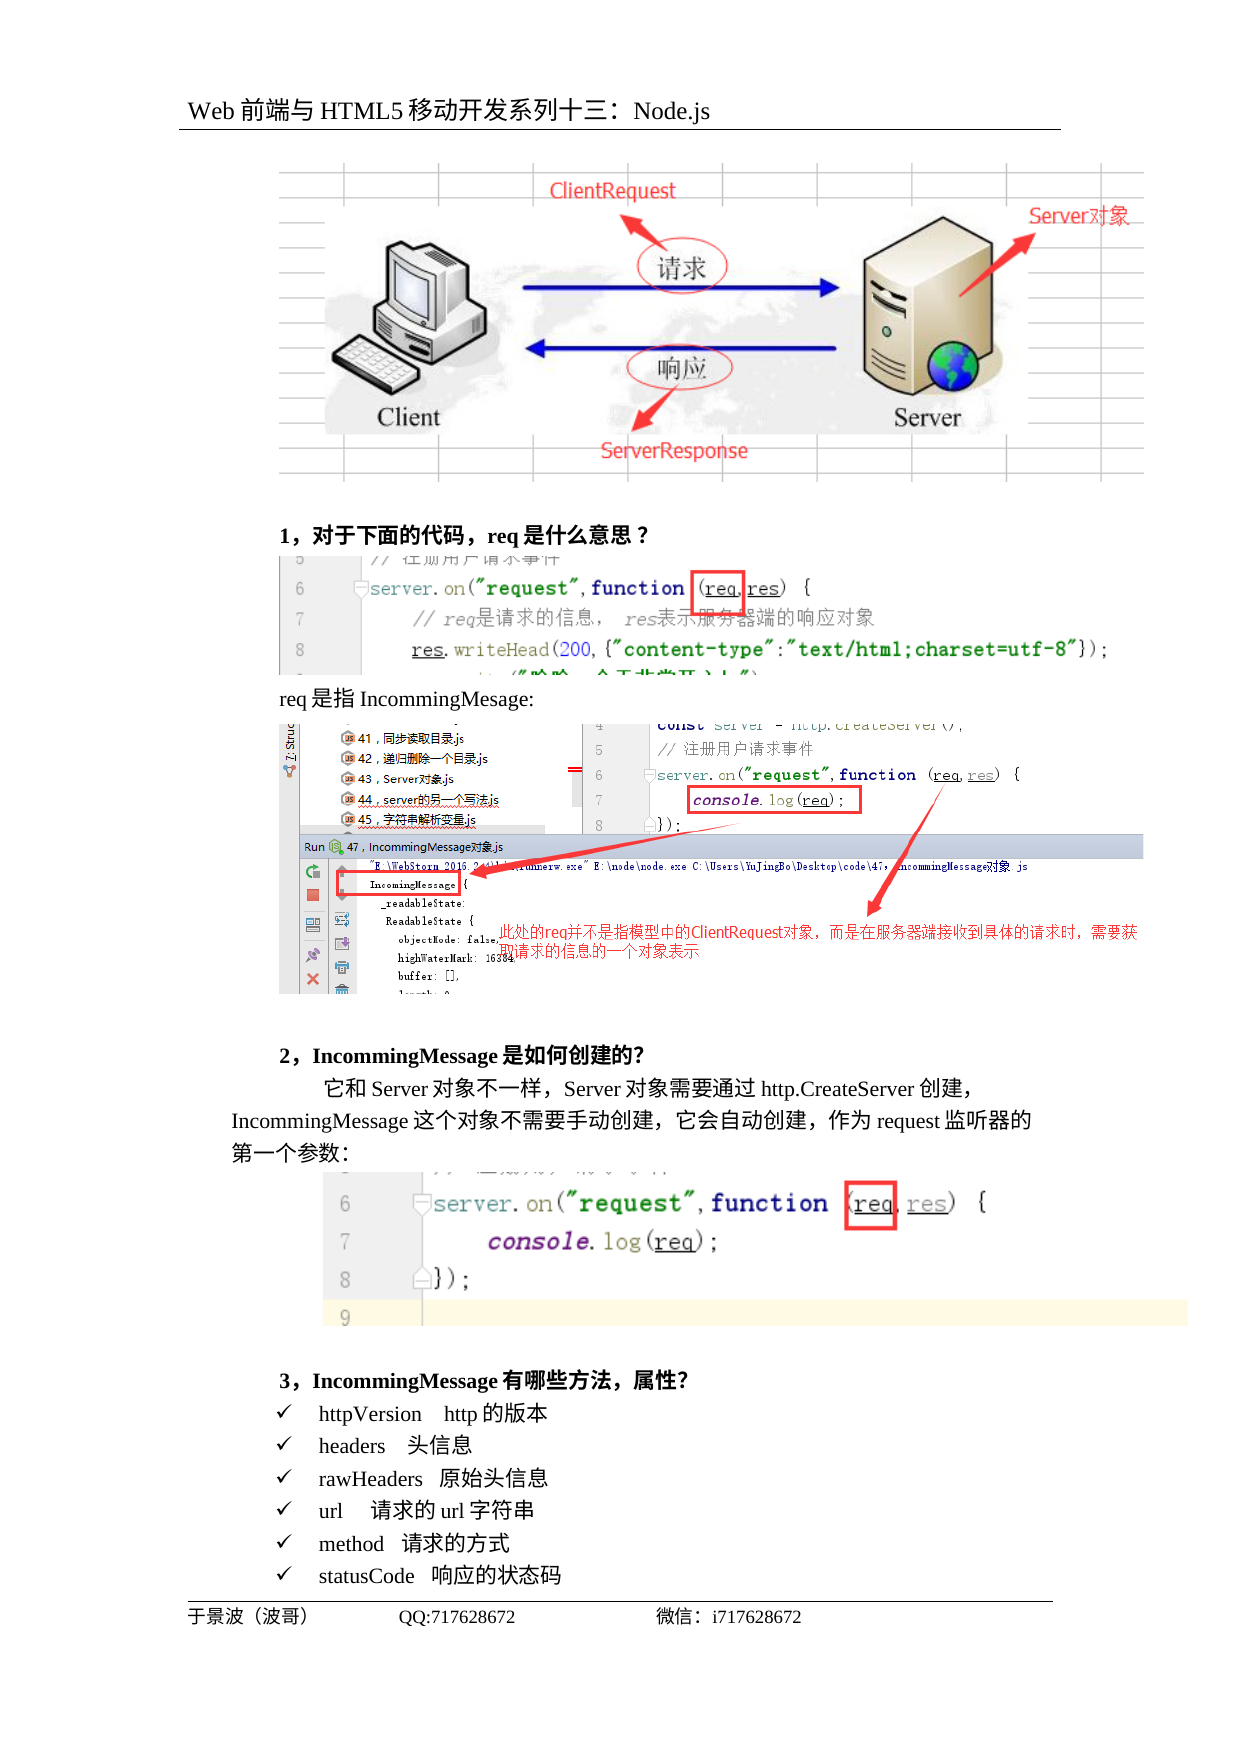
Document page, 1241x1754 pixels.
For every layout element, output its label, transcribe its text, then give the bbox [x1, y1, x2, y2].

text 3，IncommingMessage有哪些方法，属性？ [187, 1363, 1053, 1395]
list headers 头信息 [275, 1428, 1053, 1460]
list statusCode 响应的状态码 [275, 1558, 1053, 1590]
text 1，对于下面的代码，req是什么意思 ？ [187, 518, 1053, 550]
list url 请求的url字符串 [275, 1493, 1053, 1525]
picture [279, 724, 1144, 994]
picture [279, 163, 1144, 482]
picture [322, 1172, 1188, 1326]
picture [279, 556, 1144, 675]
list method 请求的方式 [275, 1525, 1053, 1558]
list rawHeaders 原始头信息 [275, 1460, 1053, 1493]
text req是指IncommingMesage: [187, 680, 1053, 713]
text 它和Server对象不一样，Server对象需要通过http.CreateServer创建，IncommingMessage这个对象不需要手动创建，它会自动创建，作为request监听器的第一个参数： [231, 1070, 1053, 1168]
text 2，IncommingMessage是如何创建的？ [187, 1038, 1053, 1070]
list httpVersion http的版本 [275, 1395, 1053, 1428]
